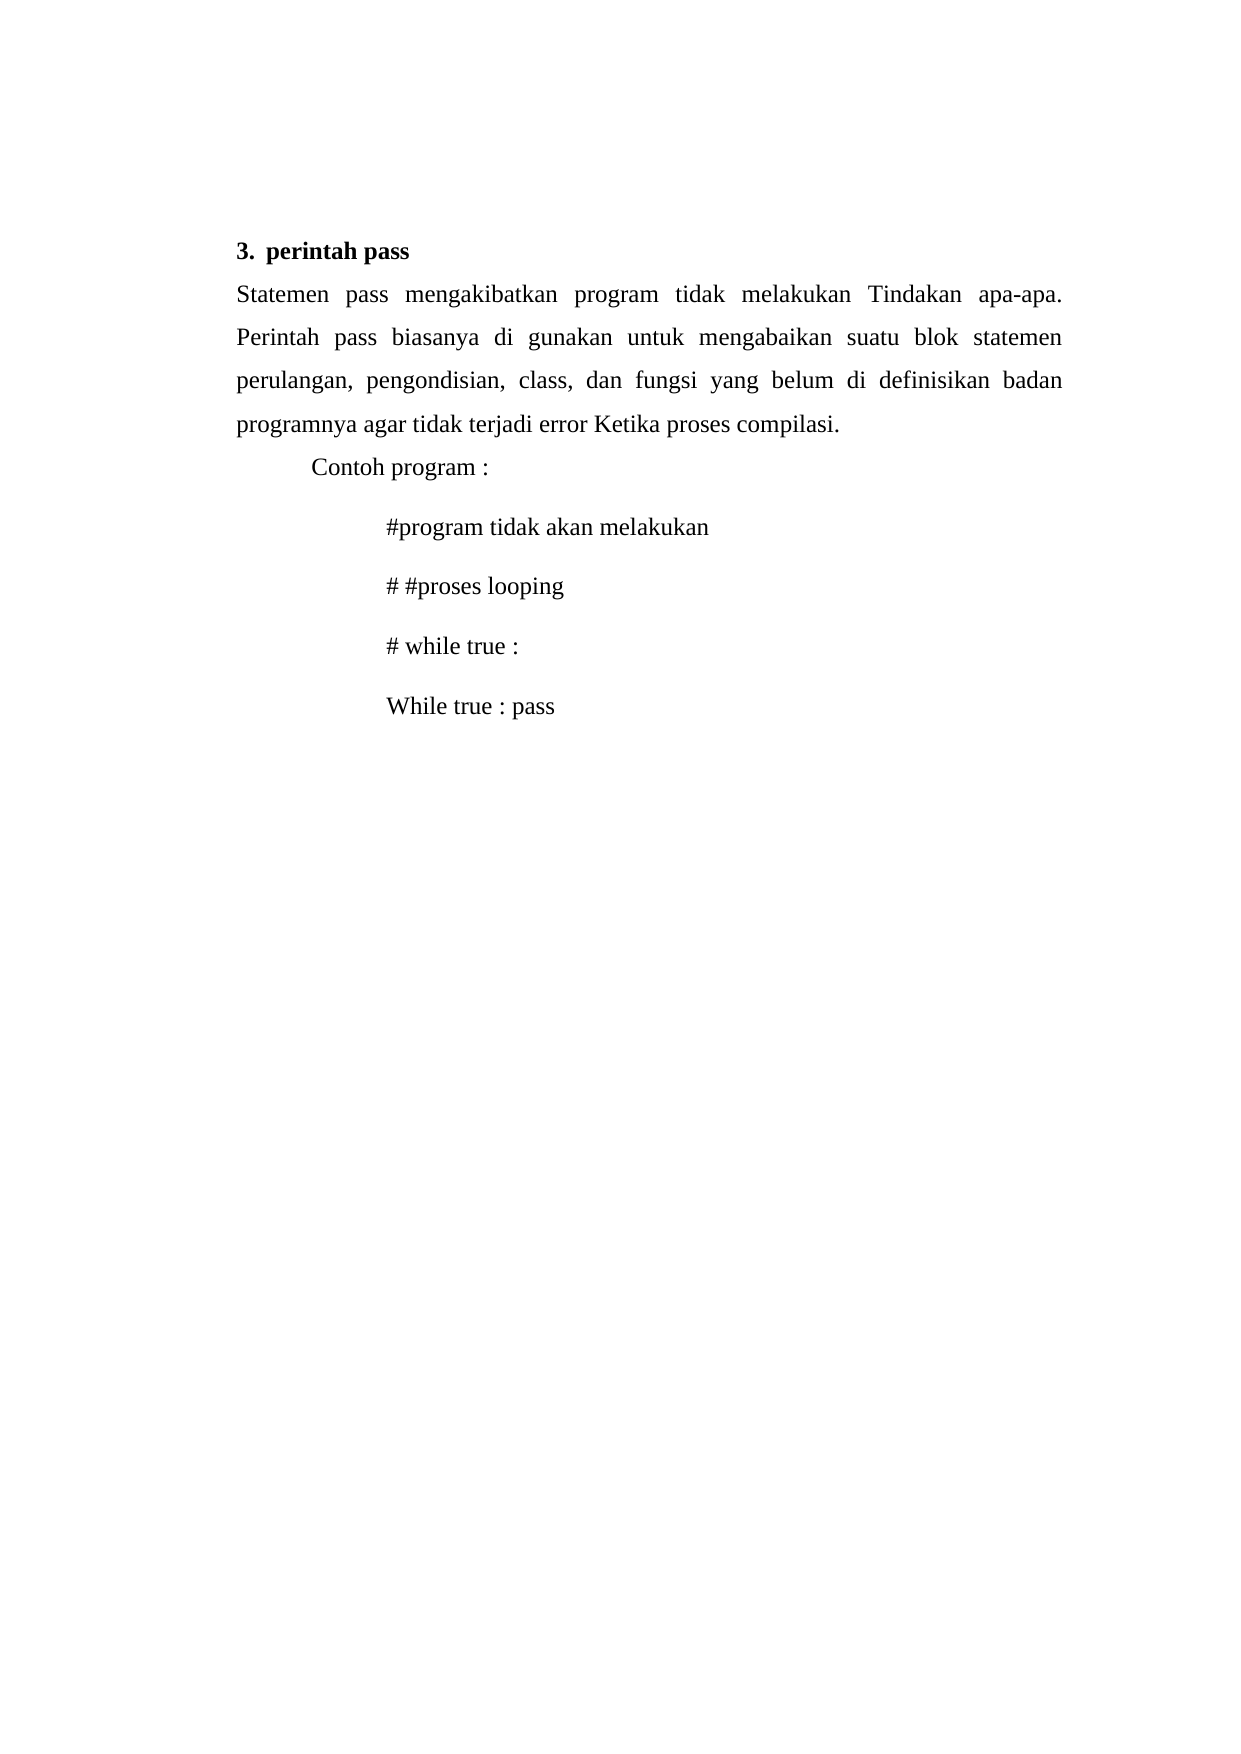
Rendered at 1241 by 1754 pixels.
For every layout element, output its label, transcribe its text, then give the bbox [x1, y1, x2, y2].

text # while true : [236, 631, 1063, 660]
text # #proses looping [236, 571, 1063, 600]
text Statemen pass mengakibatkan program tidak melakukan Tindakan apa-apa. Perintah pass biasanya di gunakan untuk mengabaikan suatu blok statemen perulangan, pengondisian, class, dan fungsi yang belum di definisikan badan programnya agar tidak terjadi error Ketika proses compilasi. [236, 279, 1063, 437]
text While true : pass [236, 691, 1063, 720]
list perintah pass [236, 236, 1063, 265]
text Contoh program : [236, 452, 1063, 481]
text #program tidak akan melakukan [236, 512, 1063, 540]
